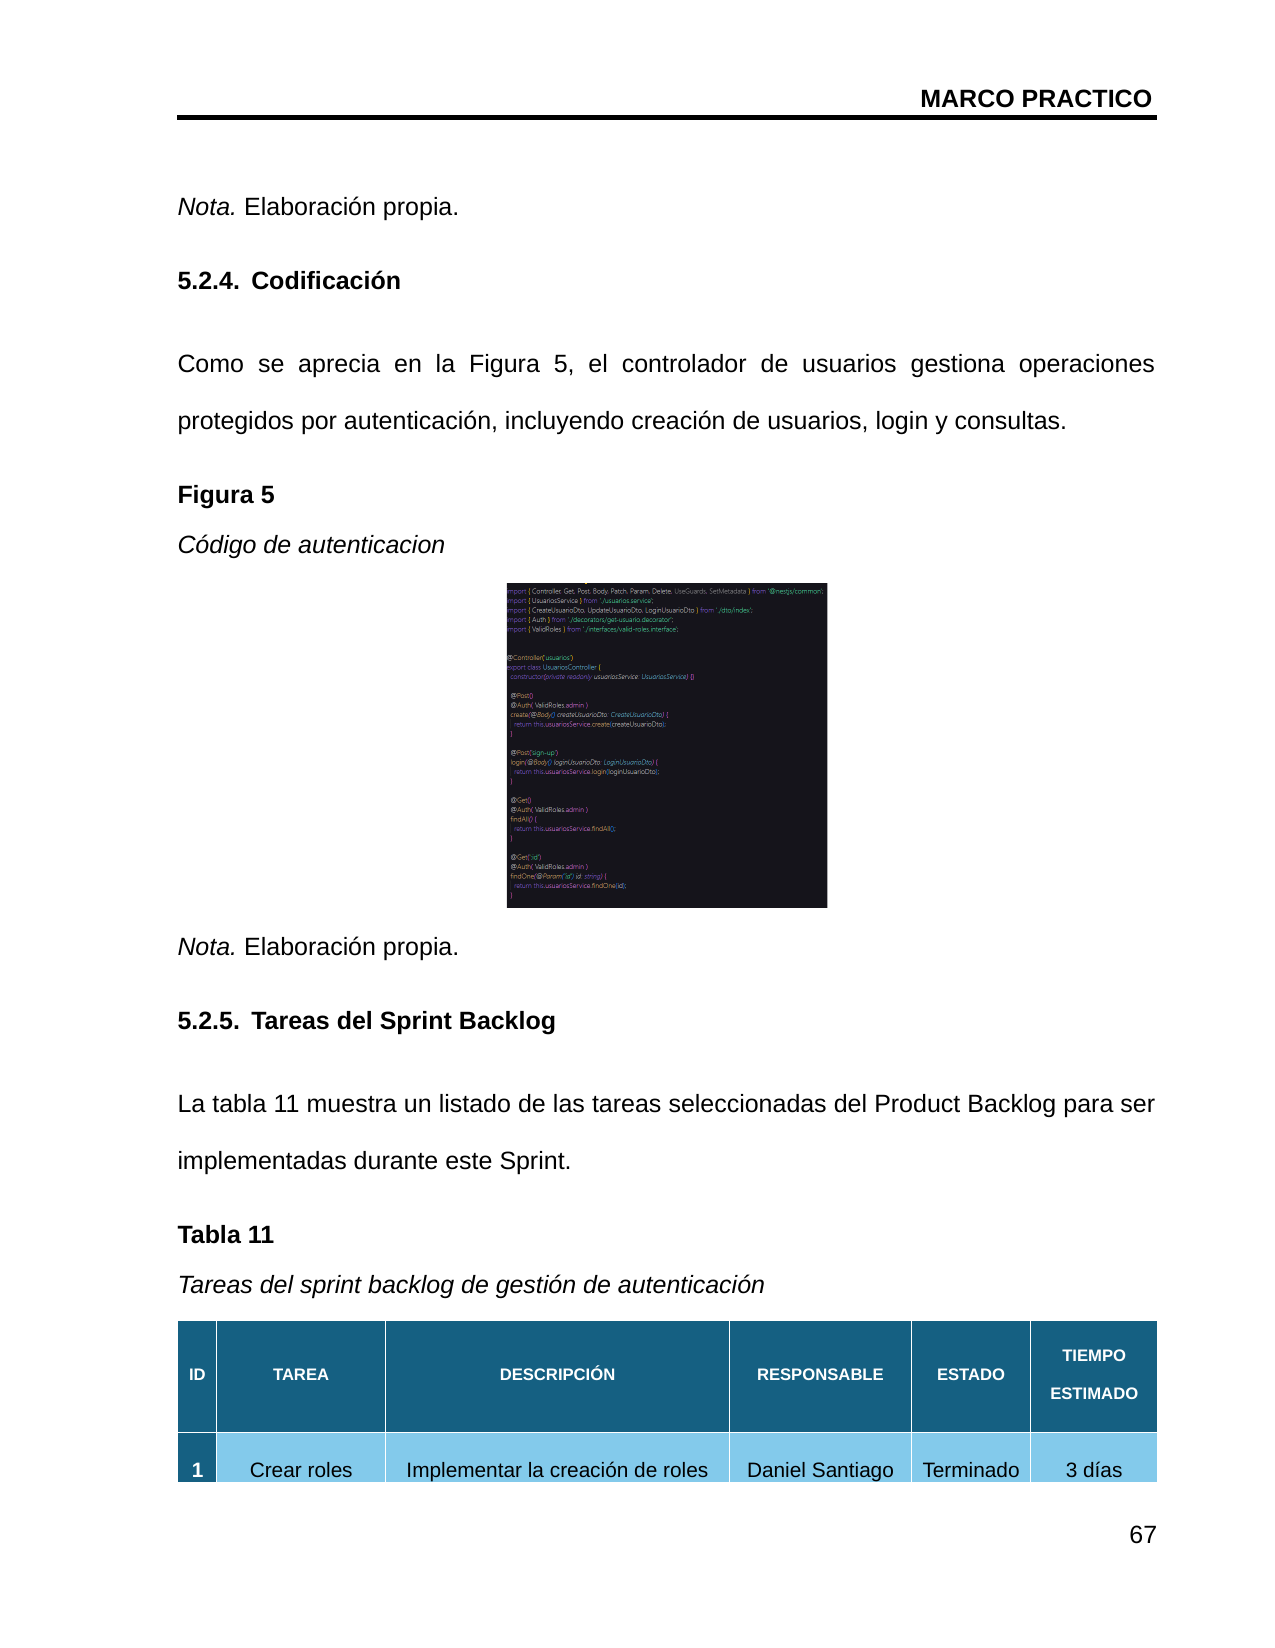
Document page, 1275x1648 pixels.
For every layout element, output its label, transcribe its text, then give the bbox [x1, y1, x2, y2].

subtitle Tareas del Sprint Backlog [177, 1006, 1157, 1035]
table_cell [730, 1433, 911, 1482]
table_header DESCRIPCIÓN [386, 1321, 729, 1432]
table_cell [386, 1433, 729, 1482]
table_header ID [178, 1321, 216, 1432]
subtitle Codificación [177, 266, 1157, 295]
table_header TIEMPO ESTIMADO [1031, 1321, 1157, 1432]
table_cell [217, 1433, 385, 1482]
table_header ESTADO [912, 1321, 1030, 1432]
table_header RESPONSABLE [730, 1321, 911, 1432]
text Nota. Elaboración propia. [177, 192, 1157, 221]
text Nota. Elaboración propia. [177, 932, 1157, 961]
table_header TAREA [217, 1321, 385, 1432]
text Código de autenticacion [177, 530, 1157, 559]
table_cell 3 días [1031, 1433, 1157, 1482]
text Tabla 11 [177, 1220, 1157, 1249]
text Como se aprecia en la Figura 5, el controlador de usuarios gestiona operaciones protegidos por autenticación, incluyendo creación de usuarios, login y consultas. [177, 349, 1157, 435]
table_cell 1 [178, 1433, 216, 1482]
table_cell Terminado [912, 1433, 1030, 1482]
picture [506, 583, 828, 908]
text Figura 5 [177, 480, 1157, 509]
text Tareas del sprint backlog de gestión de autenticación [177, 1270, 1157, 1299]
text La tabla 11 muestra un listado de las tareas seleccionadas del Product Backlog para ser implementadas durante este Sprint. [177, 1089, 1157, 1175]
